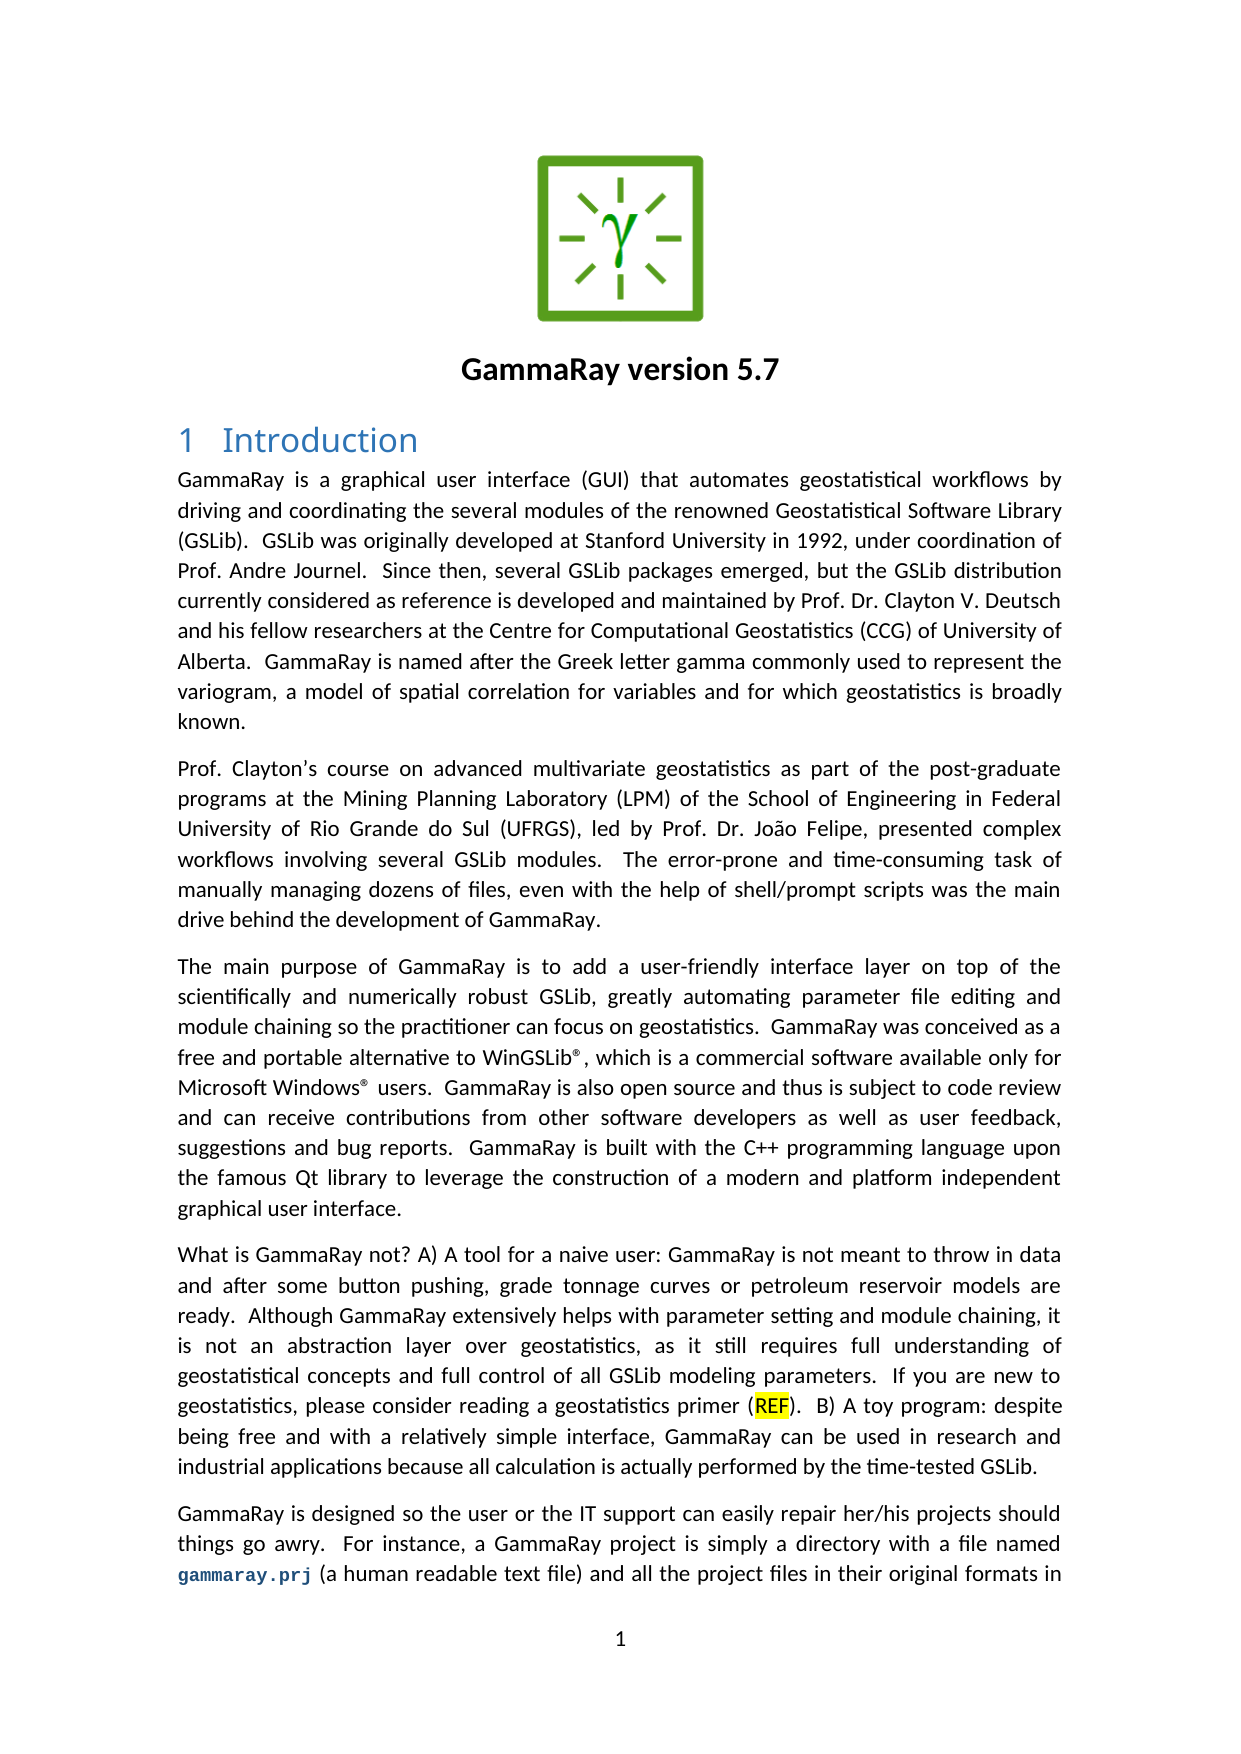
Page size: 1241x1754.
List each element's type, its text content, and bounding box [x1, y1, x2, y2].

text GammaRay version 5.7 [177, 348, 1063, 388]
text Prof. Clayton’s course on advanced multivariate geostatistics as part of the post-graduate programs at the Mining Planning Laboratory (LPM) of the School of Engineering in Federal University of Rio Grande do Sul (UFRGS), led by Prof. Dr. João Felipe, presented complex workflows involving several GSLib modules. The error-prone and time-consuming task of manually managing dozens of files, even with the help of shell/prompt scripts was the main drive behind the development of GammaRay. [177, 754, 1063, 933]
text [177, 1499, 1063, 1587]
subtitle Introduction [177, 417, 1063, 462]
text GammaRay is a graphical user interface (GUI) that automates geostatistical workflows by driving and coordinating the several modules of the renowned Geostatistical Software Library (GSLib). GSLib was originally developed at Stanford University in 1992, under coordination of Prof. Andre Journel. Since then, several GSLib packages emerged, but the GSLib distribution currently considered as reference is developed and maintained by Prof. Dr. Clayton V. Deutsch and his fellow researchers at the Centre for Computational Geostatistics (CCG) of University of Alberta. GammaRay is named after the Greek letter gamma commonly used to represent the variogram, a model of spatial correlation for variables and for which geostatistics is broadly known. [177, 466, 1063, 735]
text The main purpose of GammaRay is to add a user-friendly interface layer on top of the scientifically and numerically robust GSLib, greatly automating parameter file editing and module chaining so the practitioner can focus on geostatistics. GammaRay was conceived as a free and portable alternative to WinGSLib®, which is a commercial software available only for Microsoft Windows® users. GammaRay is also open source and thus is subject to code review and can receive contributions from other software developers as well as user feedback, suggestions and bug reports. GammaRay is built with the C++ programming language upon the famous Qt library to leverage the construction of a modern and platform independent graphical user interface. [177, 952, 1063, 1222]
picture [529, 147, 711, 329]
text What is GammaRay not? A) A tool for a naive user: GammaRay is not meant to throw in data and after some button pushing, grade tonnage curves or petroleum reservoir models are ready. Although GammaRay extensively helps with parameter setting and module chaining, it is not an abstraction layer over geostatistics, as it still requires full understanding of geostatistical concepts and full control of all GSLib modeling parameters. If you are new to geostatistics, please consider reading a geostatistics primer (REF). B) A toy program: despite being free and with a relatively simple interface, GammaRay can be used in research and industrial applications because all calculation is actually performed by the time-tested GSLib. [177, 1241, 1063, 1480]
